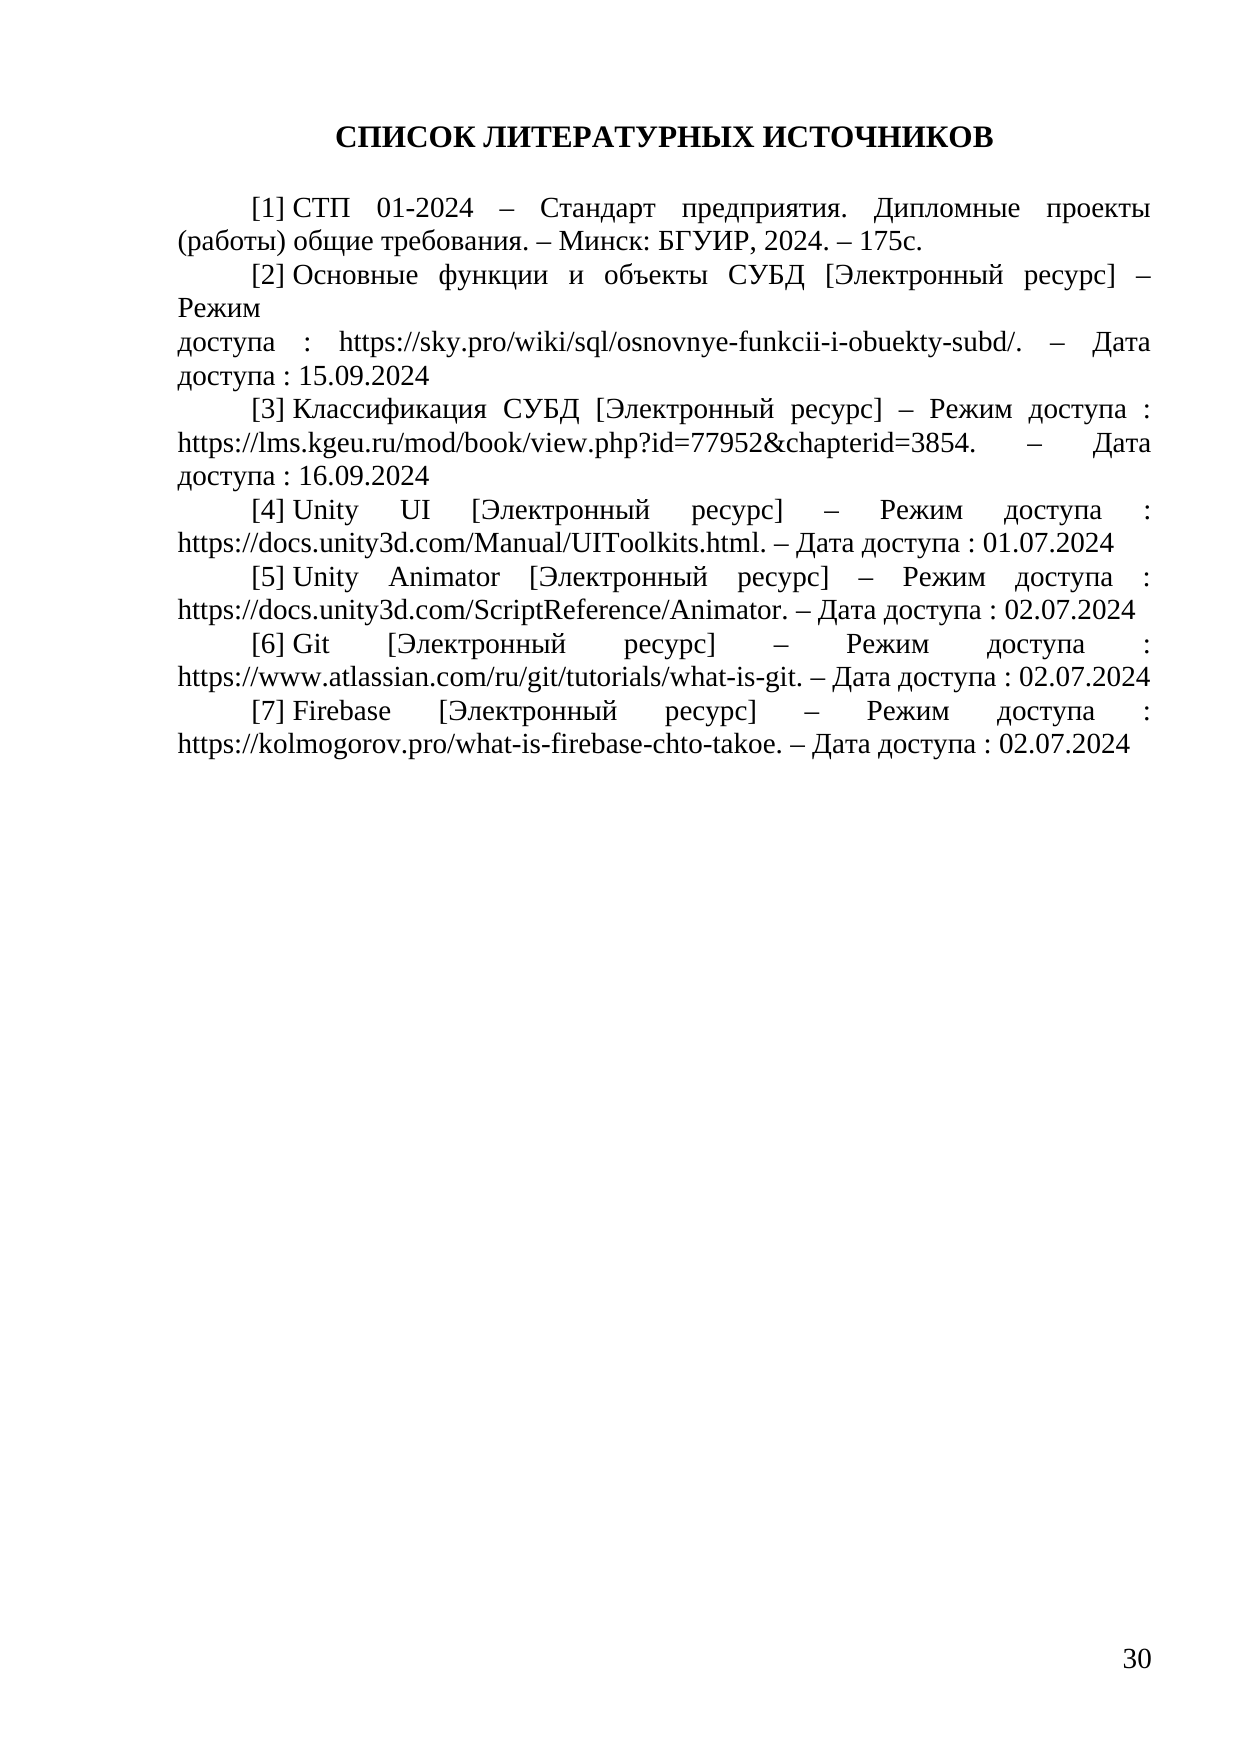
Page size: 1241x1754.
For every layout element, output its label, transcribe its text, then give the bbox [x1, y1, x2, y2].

text Git [Электронный ресурс] – Режим доступа : https://www.atlassian.com/ru/git/tutorials/what-is-git. – Дата доступа : 02.07.2024 [177, 626, 1152, 693]
text Классификация СУБД [Электронный ресурс] – Режим доступа : https://lms.kgeu.ru/mod/book/view.php?id=77952&chapterid=3854. – Дата доступа : 16.09.2024 [177, 391, 1152, 492]
text СТП 01-2024 – Стандарт предприятия. Дипломные проекты (работы) общие требования. – Минск: БГУИР, 2024. – 175с. [177, 190, 1152, 257]
text Firebase [Электронный ресурс] – Режим доступа : https://kolmogorov.pro/what-is-firebase-chto-takoe. – Дата доступа : 02.07.2024 [177, 693, 1152, 760]
text Unity Animator [Электронный ресурс] – Режим доступа : https://docs.unity3d.com/ScriptReference/Animator. – Дата доступа : 02.07.2024 [177, 559, 1152, 626]
text Unity UI [Электронный ресурс] – Режим доступа : https://docs.unity3d.com/Manual/UIToolkits.html. – Дата доступа : 01.07.2024 [177, 492, 1152, 559]
text Список литературных источников [177, 118, 1152, 154]
text Основные функции и объекты СУБД [Электронный ресурс] – Режим доступа : https://sky.pro/wiki/sql/osnovnye-funkcii-i-obuekty-subd/. – Дата доступа : 15.09.2024 [177, 257, 1152, 391]
